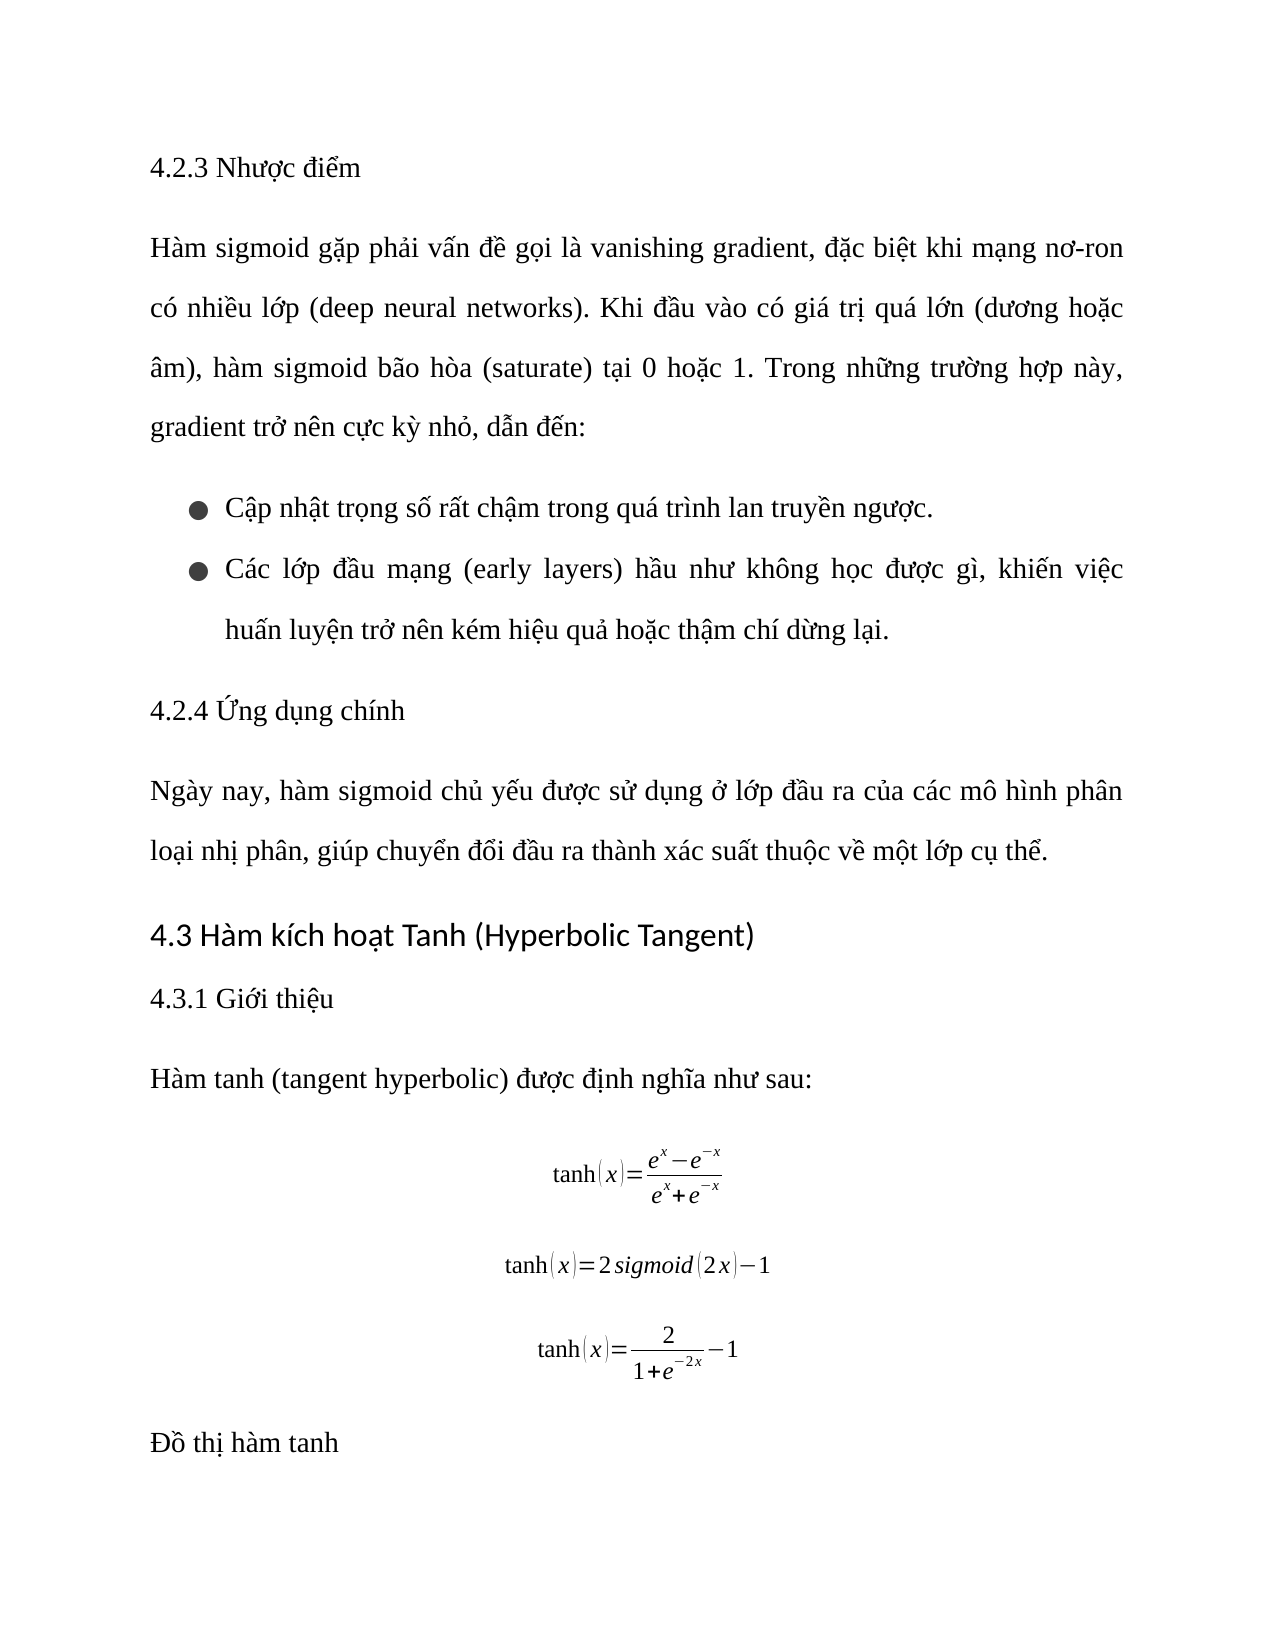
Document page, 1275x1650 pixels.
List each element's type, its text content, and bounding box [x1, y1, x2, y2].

subtitle 4.3 Hàm kích hoạt Tanh (Hyperbolic Tangent) [150, 913, 1125, 954]
text Hàm sigmoid gặp phải vấn đề gọi là vanishing gradient, đặc biệt khi mạng nơ-ron có nhiều lớp (deep neural networks). Khi đầu vào có giá trị quá lớn (dương hoặc âm), hàm sigmoid bão hòa (saturate) tại 0 hoặc 1. Trong những trường hợp này, gradient trở nên cực kỳ nhỏ, dẫn đến: [150, 231, 1125, 443]
list Các lớp đầu mạng (early layers) hầu như không học được gì, khiến việc huấn luyện trở nên kém hiệu quả hoặc thậm chí dừng lại. [187, 552, 1125, 646]
text Hàm tanh (tangent hyperbolic) được định nghĩa như sau: [150, 1062, 1125, 1095]
text 4.3.1 Giới thiệu [150, 981, 1125, 1015]
text Ngày nay, hàm sigmoid chủ yếu được sử dụng ở lớp đầu ra của các mô hình phân loại nhị phân, giúp chuyển đổi đầu ra thành xác suất thuộc về một lớp cụ thể. [150, 773, 1125, 867]
text Đồ thị hàm tanh [150, 1425, 1125, 1459]
text 4.2.4 Ứng dụng chính [150, 693, 1125, 726]
text 4.2.3 Nhược điểm [150, 150, 1125, 183]
list Cập nhật trọng số rất chậm trong quá trình lan truyền ngược. [187, 490, 1125, 525]
